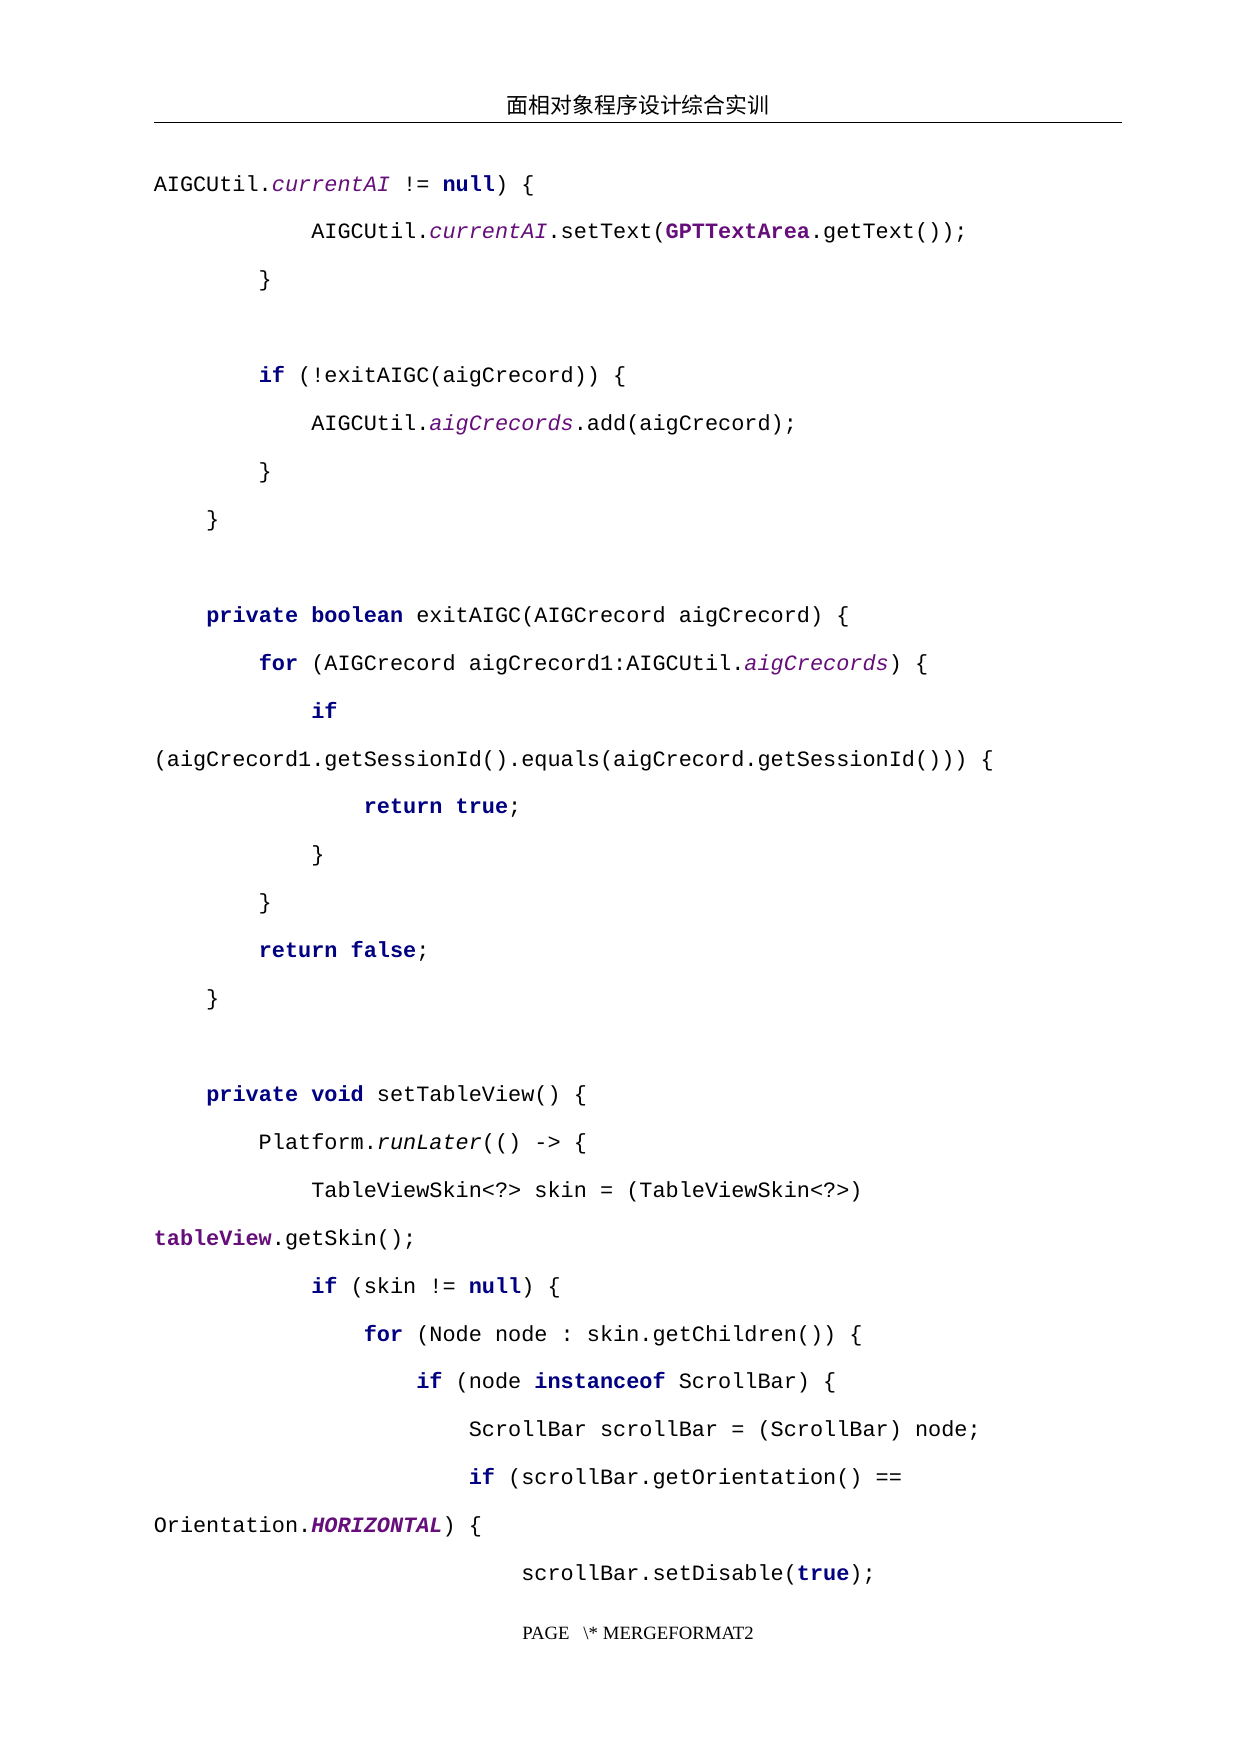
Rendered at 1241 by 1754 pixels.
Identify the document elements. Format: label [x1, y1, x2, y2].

text [153, 161, 1122, 1599]
